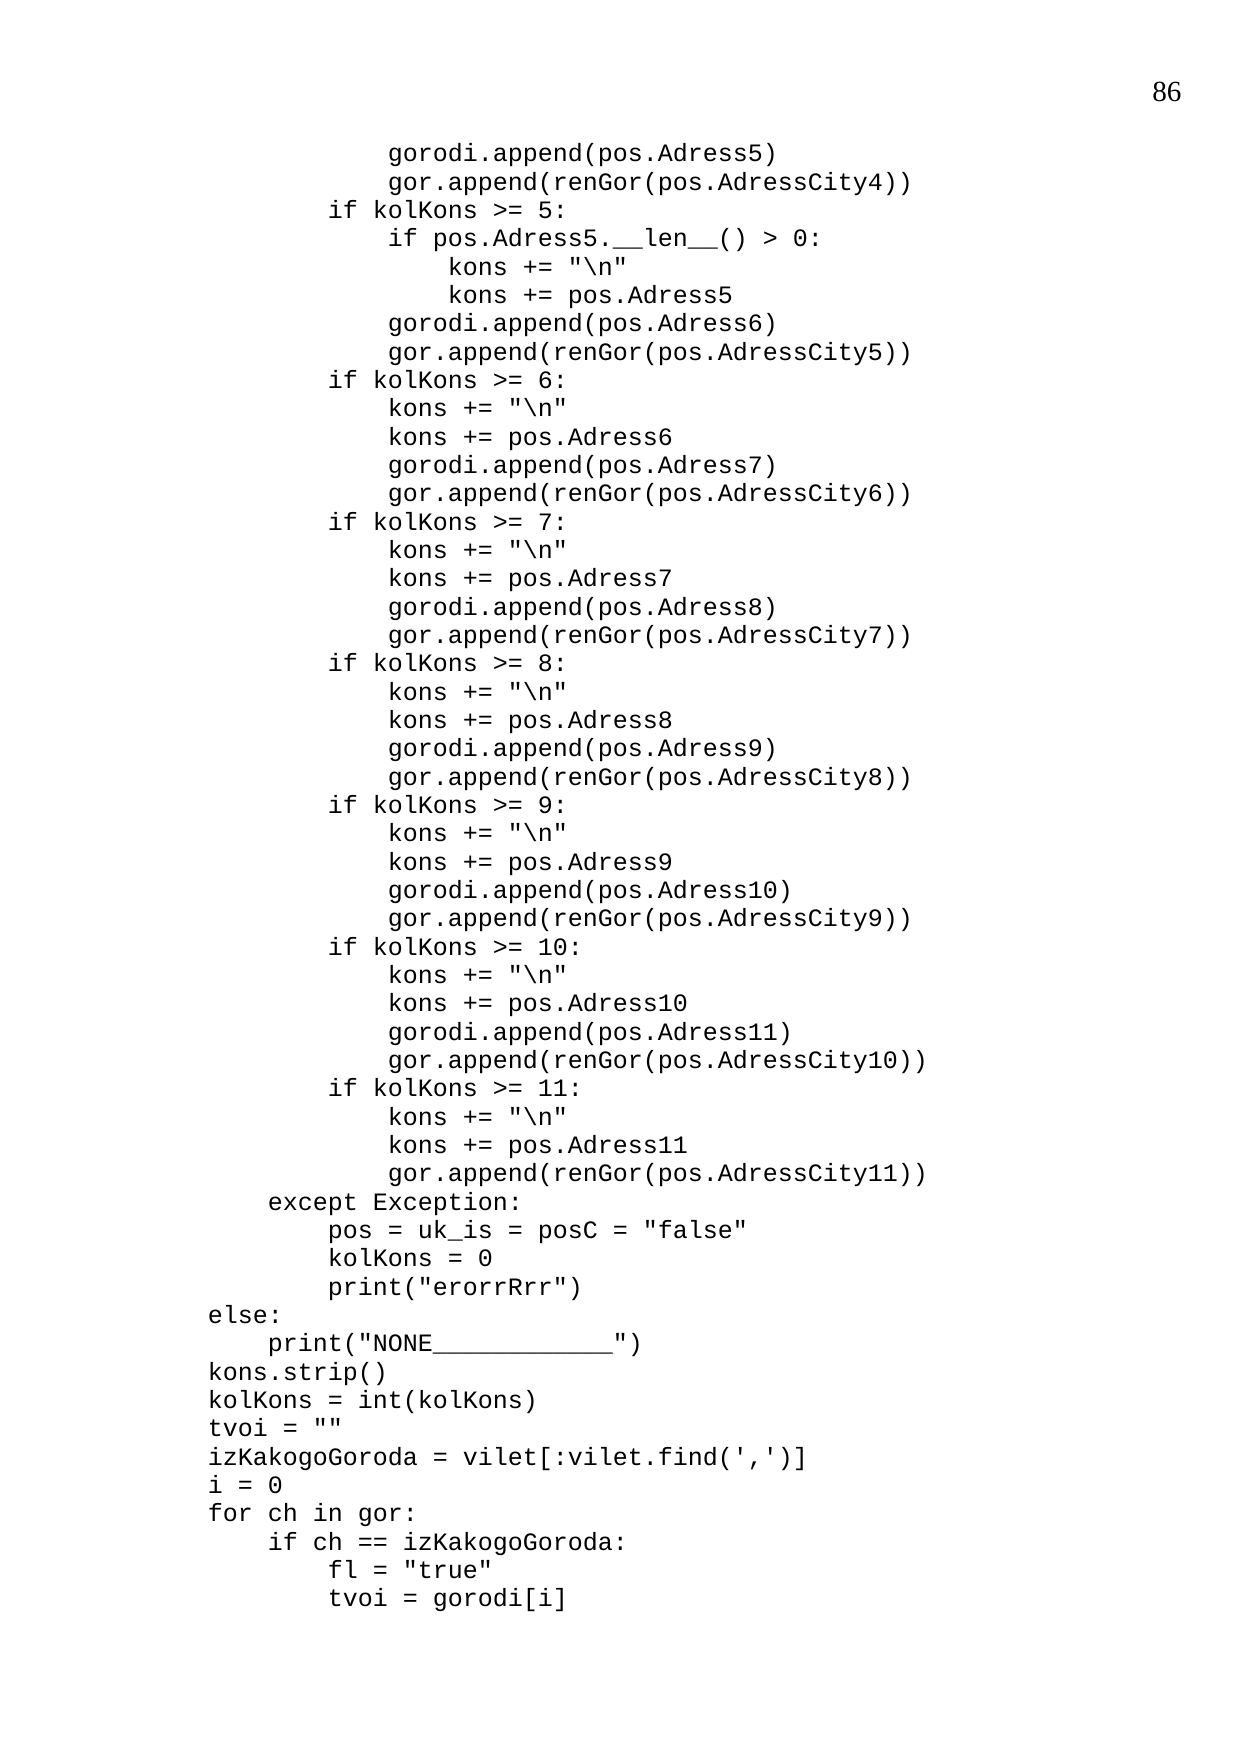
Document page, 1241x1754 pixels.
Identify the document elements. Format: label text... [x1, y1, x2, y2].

text kolKons = int(kolKons) [148, 1388, 1181, 1416]
text if ch == izKakogoGoroda: [148, 1529, 1181, 1558]
text gor.append(renGor(pos.AdressCity4)) [148, 169, 1181, 198]
text print("erorrRrr") [148, 1274, 1181, 1303]
text except Exception: [148, 1189, 1181, 1218]
text kons += "\n" [148, 1104, 1181, 1133]
text gorodi.append(pos.Adress10) [148, 878, 1181, 906]
text gorodi.append(pos.Adress11) [148, 1019, 1181, 1048]
text fl = "true" [148, 1558, 1181, 1586]
text kons += "\n" [148, 679, 1181, 708]
text izKakogoGoroda = vilet[:vilet.find(',')] [148, 1444, 1181, 1473]
text if kolKons >= 5: [148, 198, 1181, 226]
text if kolKons >= 11: [148, 1076, 1181, 1104]
text pos = uk_is = posC = "false" [148, 1218, 1181, 1246]
text if kolKons >= 10: [148, 934, 1181, 963]
text tvoi = "" [148, 1416, 1181, 1444]
text kons += pos.Adress7 [148, 566, 1181, 594]
text gor.append(renGor(pos.AdressCity5)) [148, 339, 1181, 368]
text gor.append(renGor(pos.AdressCity7)) [148, 623, 1181, 651]
text if pos.Adress5.__len__() > 0: [148, 226, 1181, 254]
text gorodi.append(pos.Adress9) [148, 736, 1181, 764]
text gor.append(renGor(pos.AdressCity9)) [148, 906, 1181, 934]
text gor.append(renGor(pos.AdressCity11)) [148, 1161, 1181, 1189]
text gorodi.append(pos.Adress7) [148, 453, 1181, 481]
text gorodi.append(pos.Adress8) [148, 594, 1181, 623]
text i = 0 [148, 1473, 1181, 1501]
text if kolKons >= 7: [148, 509, 1181, 538]
text kons += pos.Adress10 [148, 991, 1181, 1019]
text print("NONE____________") [148, 1331, 1181, 1359]
text for ch in gor: [148, 1501, 1181, 1529]
text kons += pos.Adress5 [148, 283, 1181, 311]
text kons += pos.Adress8 [148, 708, 1181, 736]
text kons += "\n" [148, 821, 1181, 849]
text if kolKons >= 6: [148, 368, 1181, 396]
text if kolKons >= 8: [148, 651, 1181, 679]
text kons += "\n" [148, 396, 1181, 424]
text kons += pos.Adress9 [148, 849, 1181, 878]
text kons += "\n" [148, 963, 1181, 991]
text kons.strip() [148, 1359, 1181, 1388]
text gorodi.append(pos.Adress6) [148, 311, 1181, 339]
text else: [148, 1303, 1181, 1331]
text gor.append(renGor(pos.AdressCity6)) [148, 481, 1181, 509]
text gor.append(renGor(pos.AdressCity8)) [148, 764, 1181, 793]
text kolKons = 0 [148, 1246, 1181, 1274]
text if kolKons >= 9: [148, 793, 1181, 821]
text kons += pos.Adress11 [148, 1133, 1181, 1161]
text kons += "\n" [148, 254, 1181, 283]
text gor.append(renGor(pos.AdressCity10)) [148, 1048, 1181, 1076]
text kons += "\n" [148, 538, 1181, 566]
text tvoi = gorodi[i] [148, 1586, 1181, 1614]
text kons += pos.Adress6 [148, 424, 1181, 453]
text gorodi.append(pos.Adress5) [148, 141, 1181, 169]
